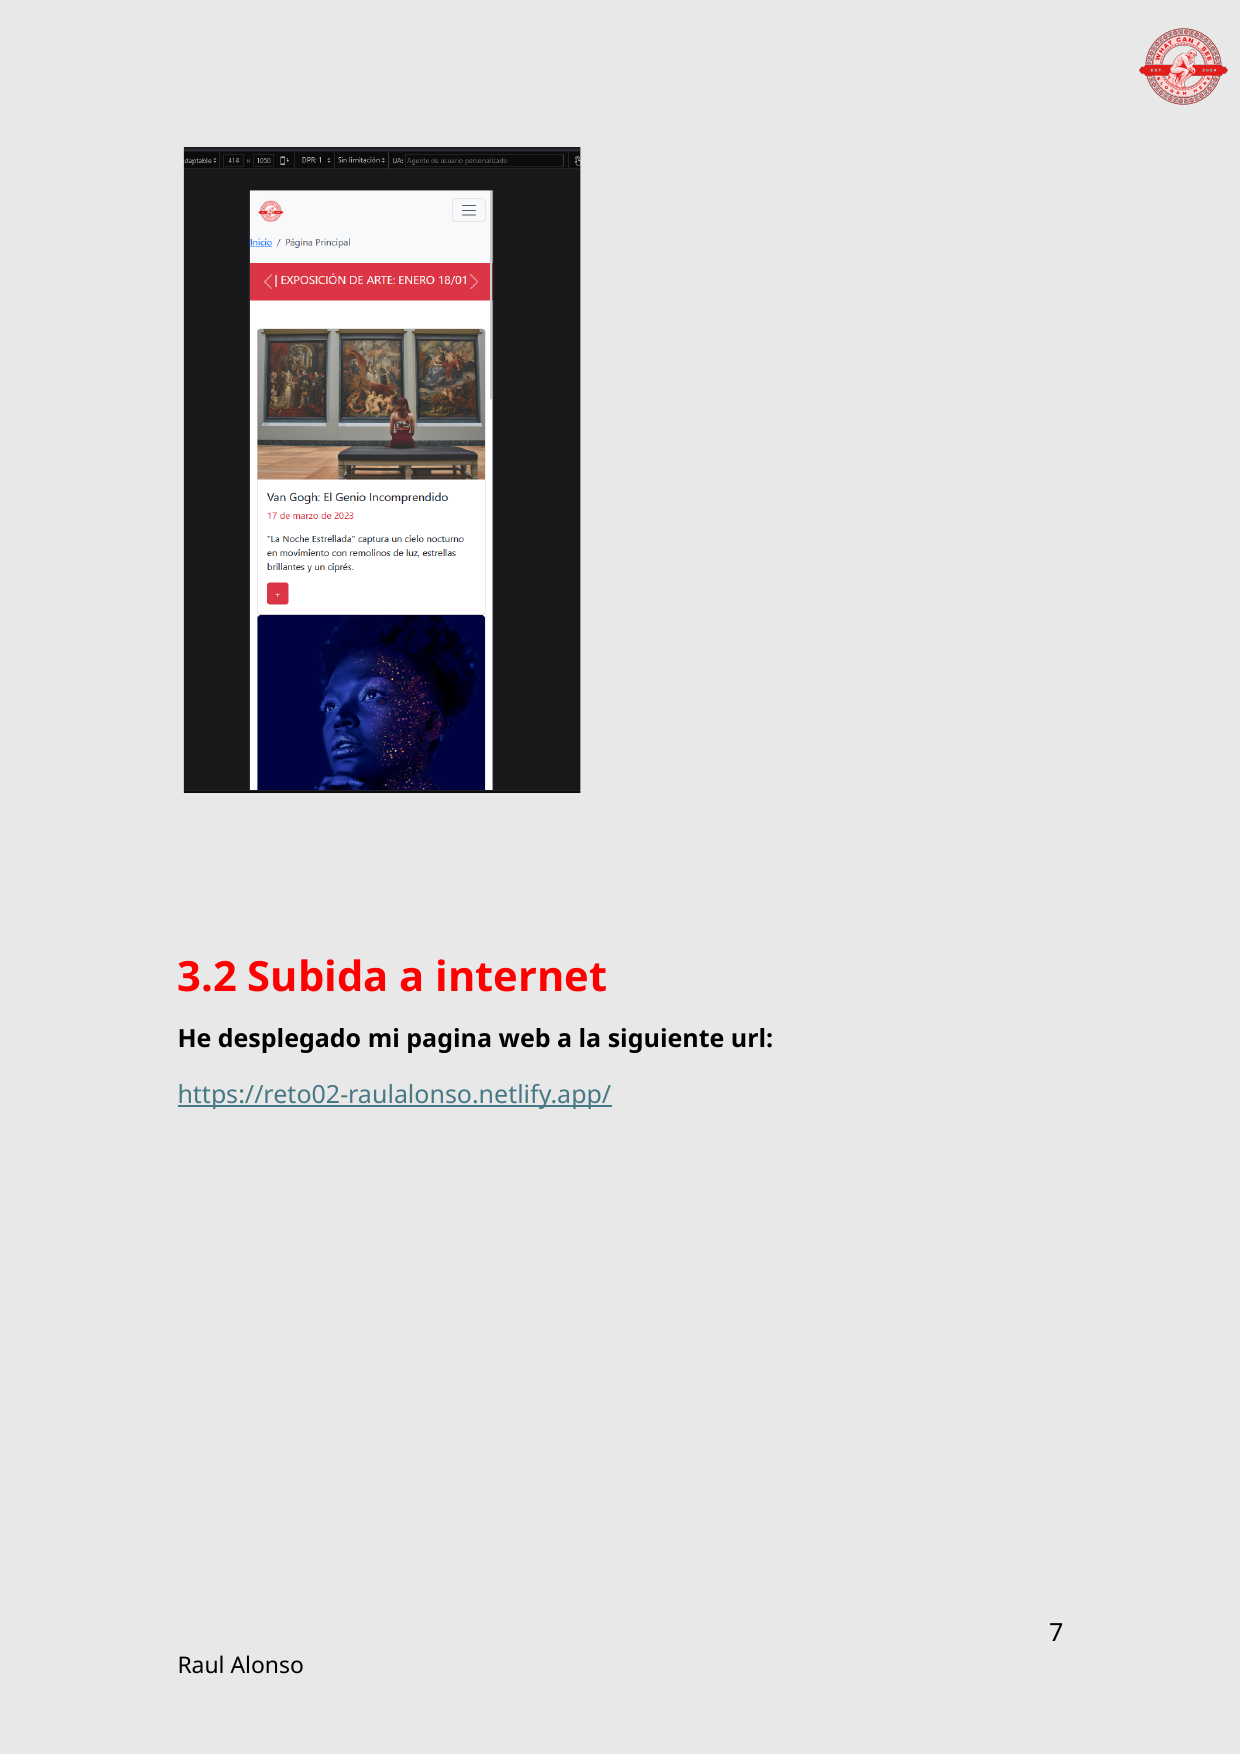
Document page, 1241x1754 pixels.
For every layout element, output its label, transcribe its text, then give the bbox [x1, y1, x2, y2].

subtitle 3.2 Subida a internet [177, 947, 1063, 1004]
picture [1134, 24, 1233, 108]
text He desplegado mi pagina web a la siguiente url: [177, 1021, 1063, 1055]
text https://reto02-raulalonso.netlify.app/ [177, 1077, 1063, 1111]
picture [183, 147, 581, 793]
